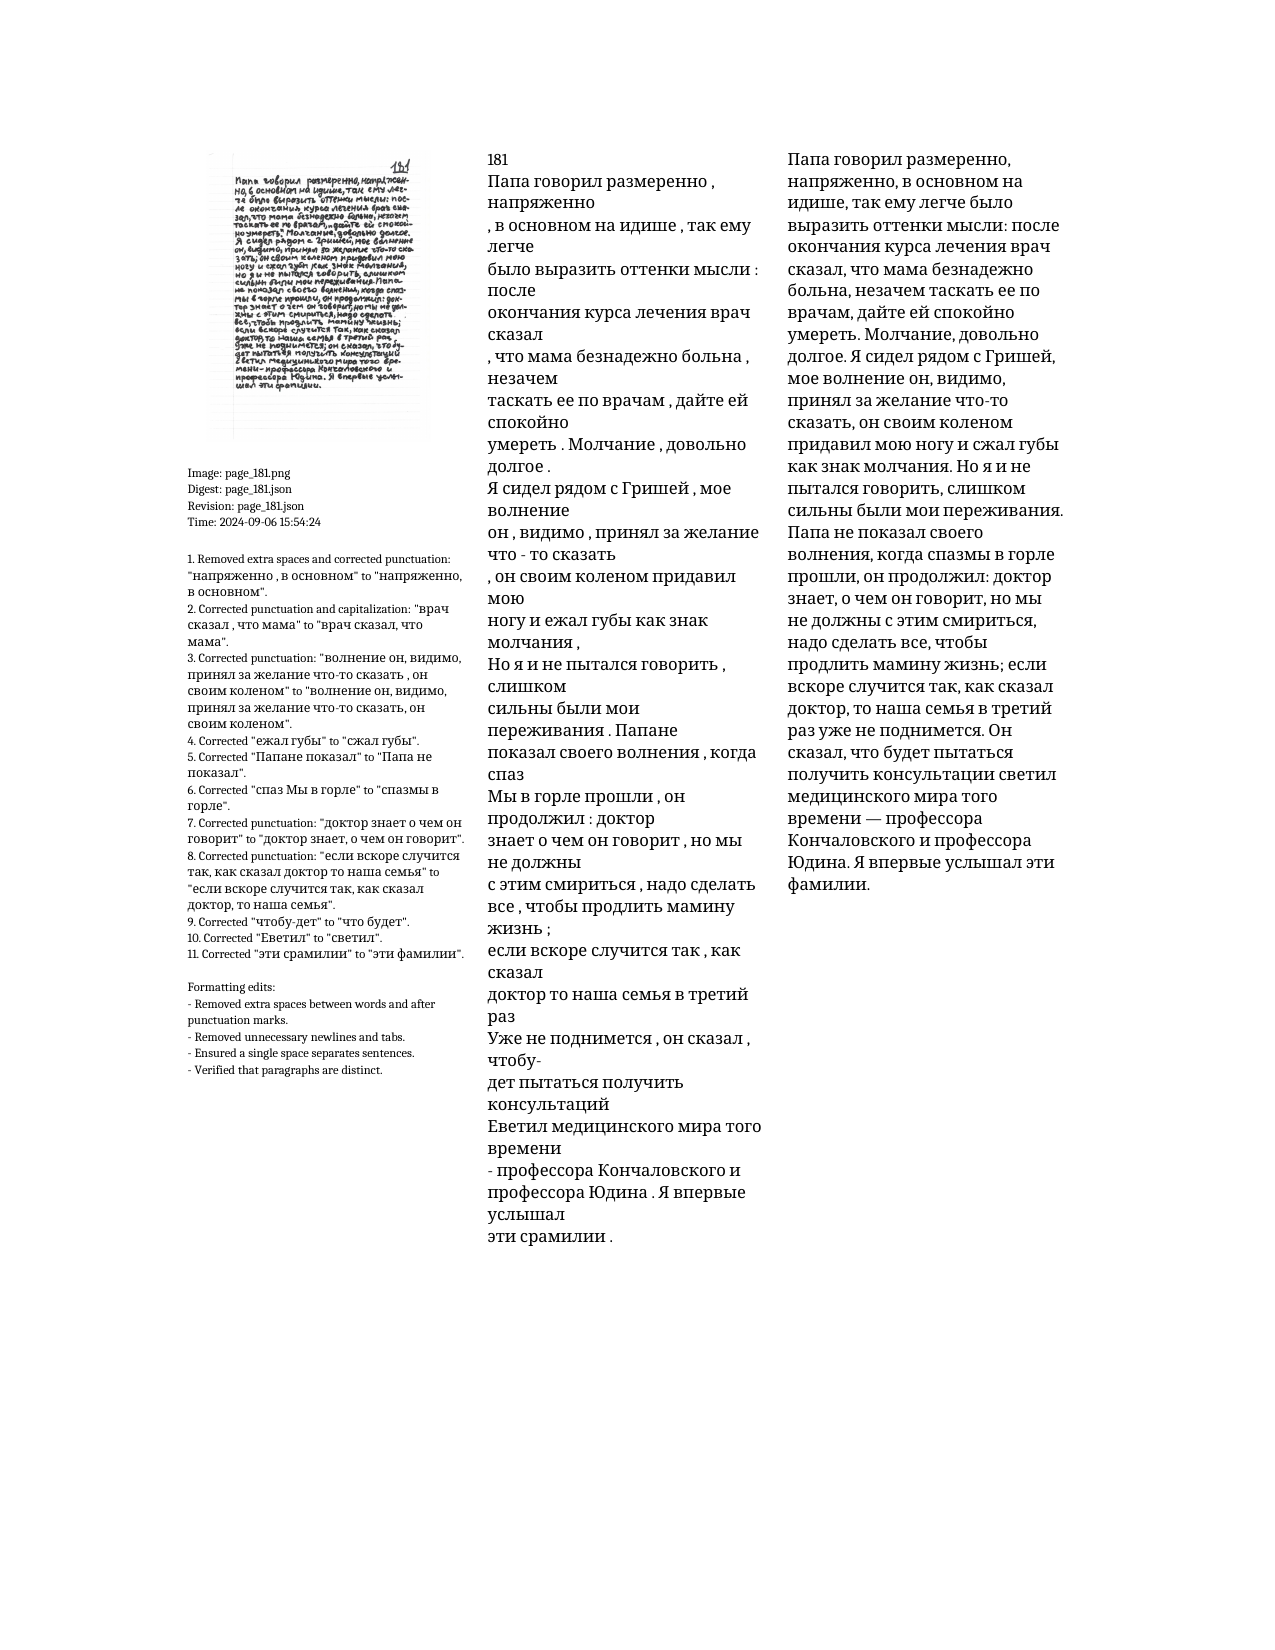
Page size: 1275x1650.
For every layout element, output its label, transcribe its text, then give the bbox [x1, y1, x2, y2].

table_header Image: page_181.png Digest: page_181.json Revision: page_181.json Time: 2024-09-06 15:54:24 1. Removed extra spaces and corrected punctuation: "напряженно , в основном" to "напряженно, в основном". 2. Corrected punctuation and capitalization: "врач сказал , что мама" to "врач сказал, что мама". 3. Corrected punctuation: "волнение он, видимо, принял за желание что-то сказать , он своим коленом" to "волнение он, видимо, принял за желание что-то сказать, он своим коленом". 4. Corrected "ежал губы" to "сжал губы". 5. Corrected "Папане показал" to "Папа не показал". 6. Corrected "спаз Мы в горле" to "спазмы в горле". 7. Corrected punctuation: "доктор знает о чем он говорит" to "доктор знает, о чем он говорит". 8. Corrected punctuation: "если вскоре случится так, как сказал доктор то наша семья" to "если вскоре случится так, как сказал доктор, то наша семья". 9. Corrected "чтобу-дет" to "что будет". 10. Corrected "Еветил" to "светил". 11. Corrected "эти срамилии" to "эти фамилии". Formatting edits: - Removed extra spaces between words and after punctuation marks. - Removed unnecessary newlines and tabs. - Ensured a single space separates sentences. - Verified that paragraphs are distinct. [176, 150, 476, 1500]
table_header Папа говорил размеренно, напряженно, в основном на идише, так ему легче было выразить оттенки мысли: после окончания курса лечения врач сказал, что мама безнадежно больна, незачем таскать ее по врачам, дайте ей спокойно умереть. Молчание, довольно долгое. Я сидел рядом с Гришей, мое волнение он, видимо, принял за желание что-то сказать, он своим коленом придавил мою ногу и сжал губы как знак молчания. Но я и не пытался говорить, слишком сильны были мои переживания. Папа не показал своего волнения, когда спазмы в горле прошли, он продолжил: доктор знает, о чем он говорит, но мы не должны с этим смириться, надо сделать все, чтобы продлить мамину жизнь; если вскоре случится так, как сказал доктор, то наша семья в третий раз уже не поднимется. Он сказал, что будет пытаться получить консультации светил медицинского мира того времени — профессора Кончаловского и профессора Юдина. Я впервые услышал эти фамилии. [776, 150, 1076, 1500]
table_header 181 Папа говорил размеренно , напряженно , в основном на идише , так ему легче было выразить оттенки мысли : после окончания курса лечения врач сказал , что мама безнадежно больна , незачем таскать ее по врачам , дайте ей спокойно умереть . Молчание , довольно долгое . Я сидел рядом с Гришей , мое волнение он , видимо , принял за желание что - то сказать , он своим коленом придавил мою ногу и ежал губы как знак молчания , Но я и не пытался говорить , слишком сильны были мои переживания . Папане показал своего волнения , когда спаз Мы в горле прошли , он продолжил : доктор знает о чем он говорит , но мы не должны с этим смириться , надо сделать все , чтобы продлить мамину жизнь ; если вскоре случится так , как сказал доктор то наша семья в третий раз Уже не поднимется , он сказал , чтобу- дет пытаться получить консультаций Еветил медицинского мира того времени - профессора Кончаловского и профессора Юдина . Я впервые услышал эти срамилии . [476, 150, 776, 1500]
picture [206, 150, 432, 442]
